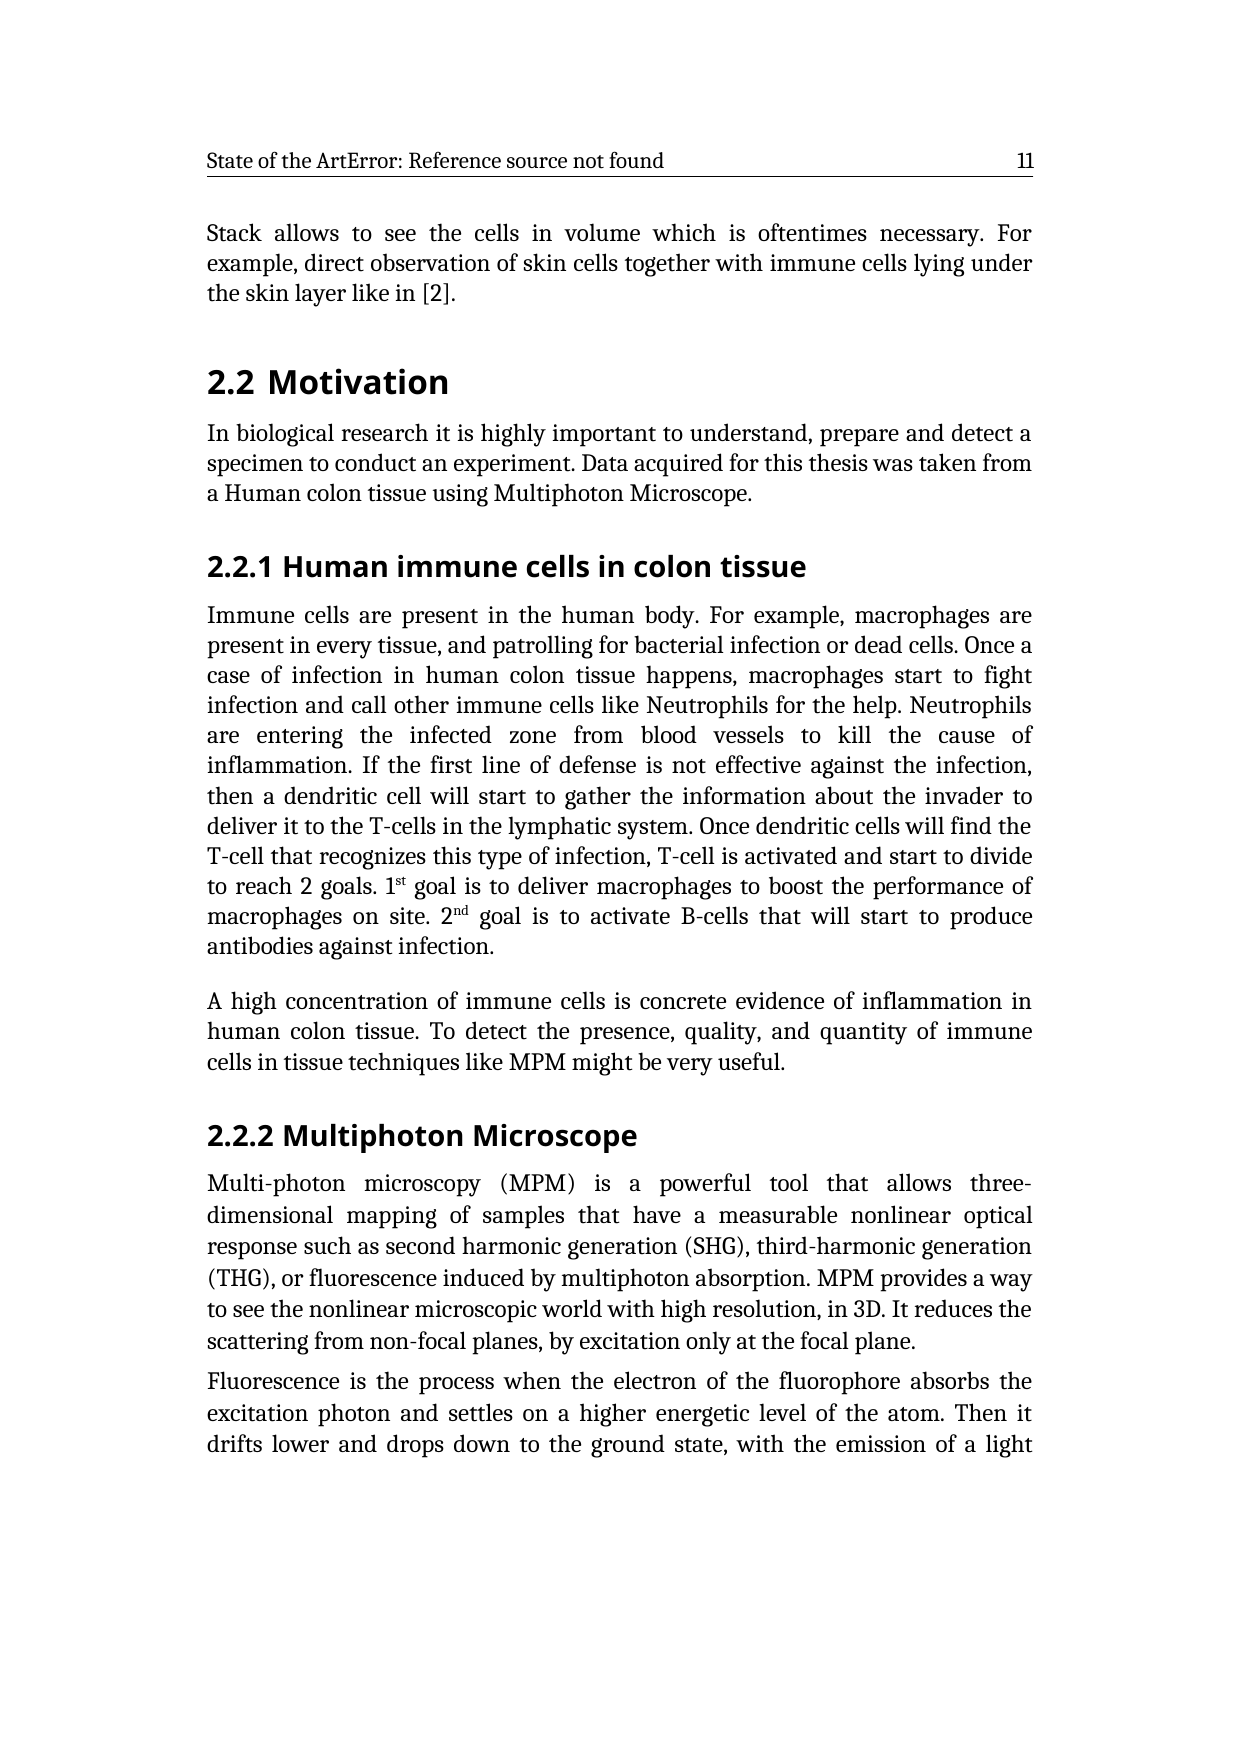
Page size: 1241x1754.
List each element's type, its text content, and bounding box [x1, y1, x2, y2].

text Stack allows to see the cells in volume which is oftentimes necessary. For example, direct observation of skin cells together with immune cells lying under the skin layer like in . [207, 218, 1033, 307]
text Multi-photon microscopy (MPM) is a powerful tool that allows three-dimensional mapping of samples that have a measurable nonlinear optical response such as second harmonic generation (SHG), third-harmonic generation (THG), or fluorescence induced by multiphoton absorption. MPM provides a way to see the nonlinear microscopic world with high resolution, in 3D. It reduces the scattering from non-focal planes, by excitation only at the focal plane. [207, 1169, 1033, 1356]
subtitle Motivation [207, 359, 1033, 404]
subtitle Multiphoton Microscope [207, 1115, 1033, 1155]
text In biological research it is highly important to understand, prepare and detect a specimen to conduct an experiment. Data acquired for this thesis was taken from a Human colon tissue using Multiphoton Microscope. [207, 419, 1033, 508]
subtitle Human immune cells in colon tissue [207, 547, 1033, 586]
text A high concentration of immune cells is concrete evidence of inflammation in human colon tissue. To detect the presence, quality, and quantity of immune cells in tissue techniques like MPM might be very useful. [207, 987, 1033, 1076]
text Immune cells are present in the human body. For example, macrophages are present in every tissue, and patrolling for bacterial infection or dead cells. Once a case of infection in human colon tissue happens, macrophages start to fight infection and call other immune cells like Neutrophils for the help. Neutrophils are entering the infected zone from blood vessels to kill the cause of inflammation. If the first line of defense is not effective against the infection, then a dendritic cell will start to gather the information about the invader to deliver it to the T-cells in the lymphatic system. Once dendritic cells will find the T-cell that recognizes this type of infection, T-cell is activated and start to divide to reach 2 goals. 1st goal is to deliver macrophages to boost the performance of macrophages on site. 2nd goal is to activate B-cells that will start to produce antibodies against infection. [207, 601, 1033, 961]
